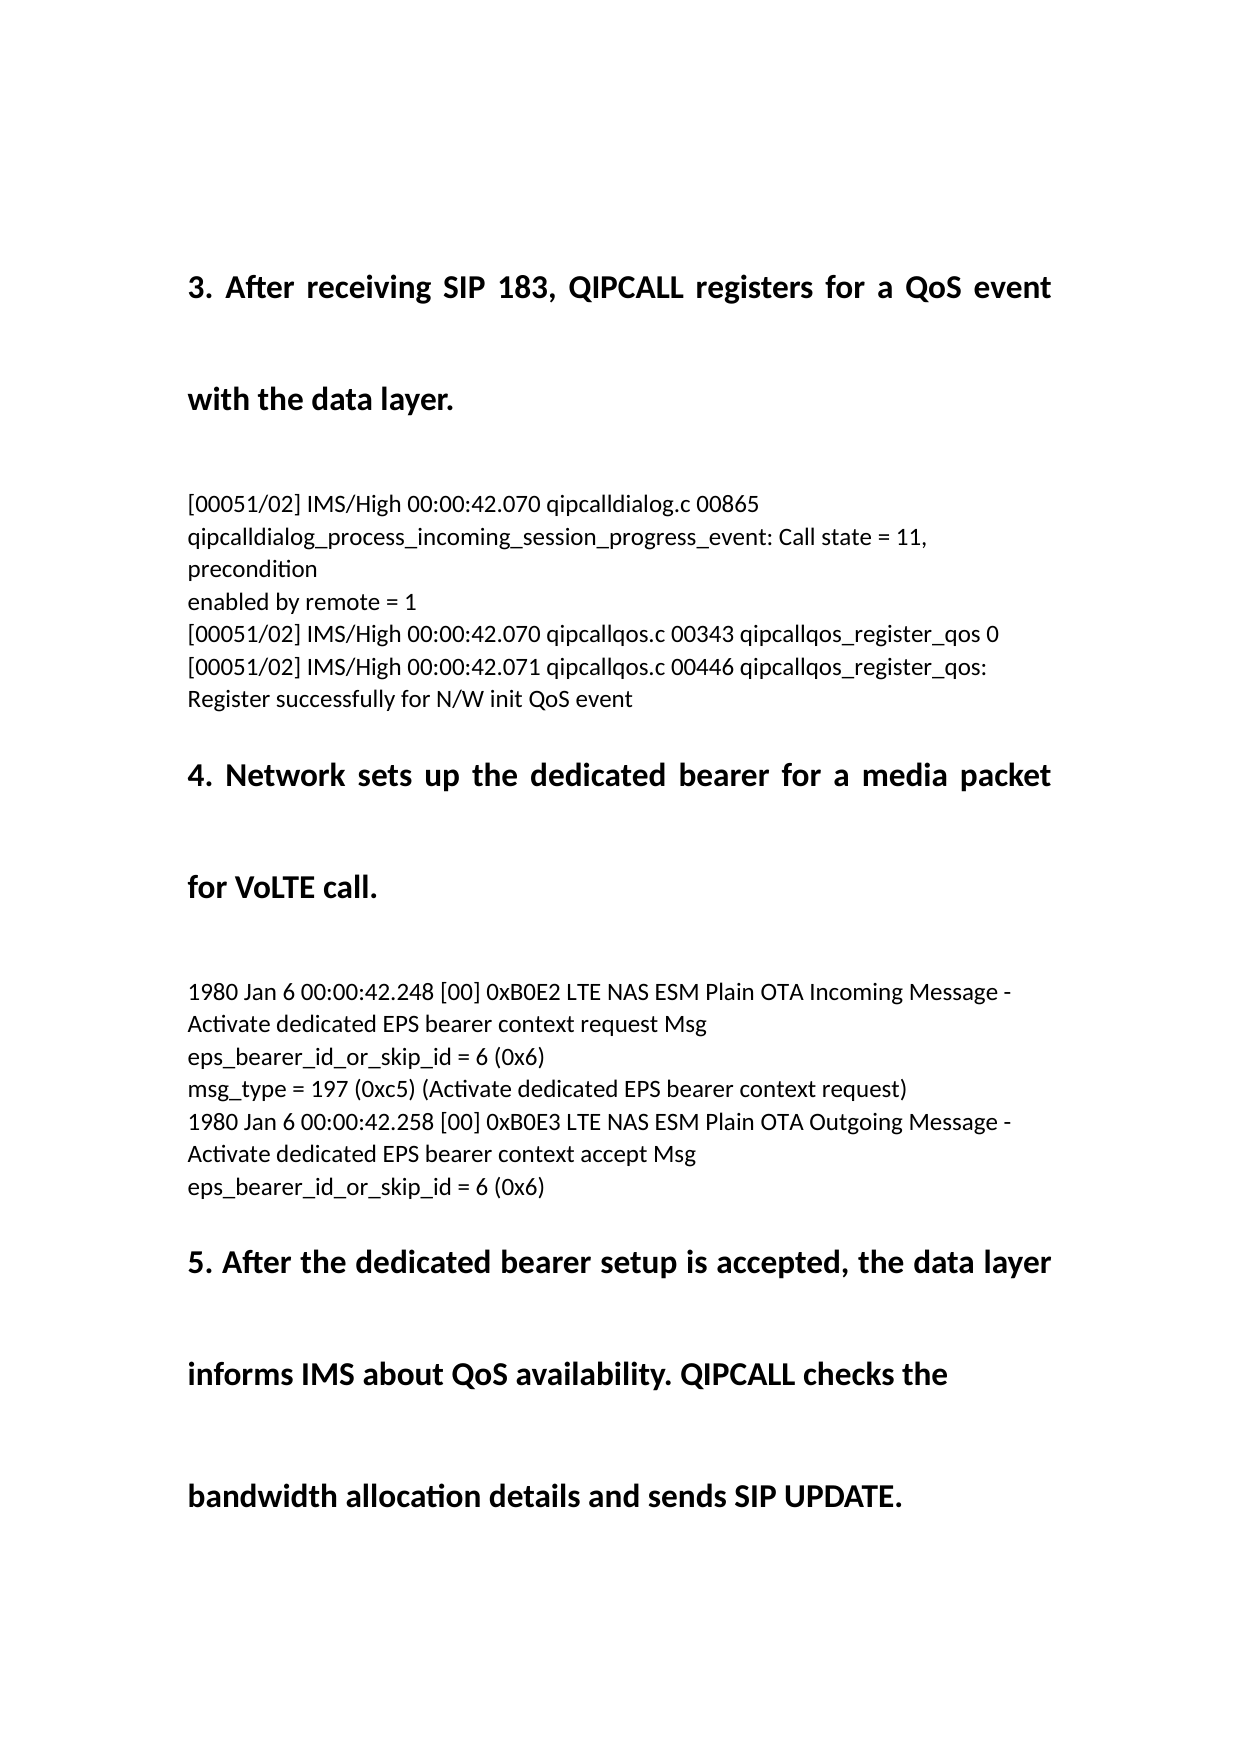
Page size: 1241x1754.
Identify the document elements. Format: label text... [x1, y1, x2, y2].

text 1980 Jan 6 00:00:42.248 [00] 0xB0E2 LTE NAS ESM Plain OTA Incoming Message - Activate dedicated EPS bearer context request Msg [187, 975, 1053, 1040]
text [00051/02] IMS/High 00:00:42.071 qipcallqos.c 00446 qipcallqos_register_qos: Register successfully for N/W init QoS event [187, 650, 1053, 715]
subtitle 5. After the dedicated bearer setup is accepted, the data layer informs IMS about QoS availability. QIPCALL checks the [187, 1229, 1053, 1406]
text eps_bearer_id_or_skip_id = 6 (0x6) [187, 1170, 1053, 1202]
text msg_type = 197 (0xc5) (Activate dedicated EPS bearer context request) [187, 1072, 1053, 1105]
text eps_bearer_id_or_skip_id = 6 (0x6) [187, 1040, 1053, 1072]
subtitle 4. Network sets up the dedicated bearer for a media packet for VoLTE call. [187, 742, 1053, 918]
text enabled by remote = 1 [187, 585, 1053, 617]
text 1980 Jan 6 00:00:42.258 [00] 0xB0E3 LTE NAS ESM Plain OTA Outgoing Message - Activate dedicated EPS bearer context accept Msg [187, 1105, 1053, 1170]
text [00051/02] IMS/High 00:00:42.070 qipcalldialog.c 00865 qipcalldialog_process_incoming_session_progress_event: Call state = 11, precondition [187, 487, 1053, 585]
text [00051/02] IMS/High 00:00:42.070 qipcallqos.c 00343 qipcallqos_register_qos 0 [187, 617, 1053, 650]
subtitle 3. After receiving SIP 183, QIPCALL registers for a QoS event with the data layer. [187, 254, 1053, 431]
text bandwidth allocation details and sends SIP UPDATE. [187, 1463, 1053, 1528]
